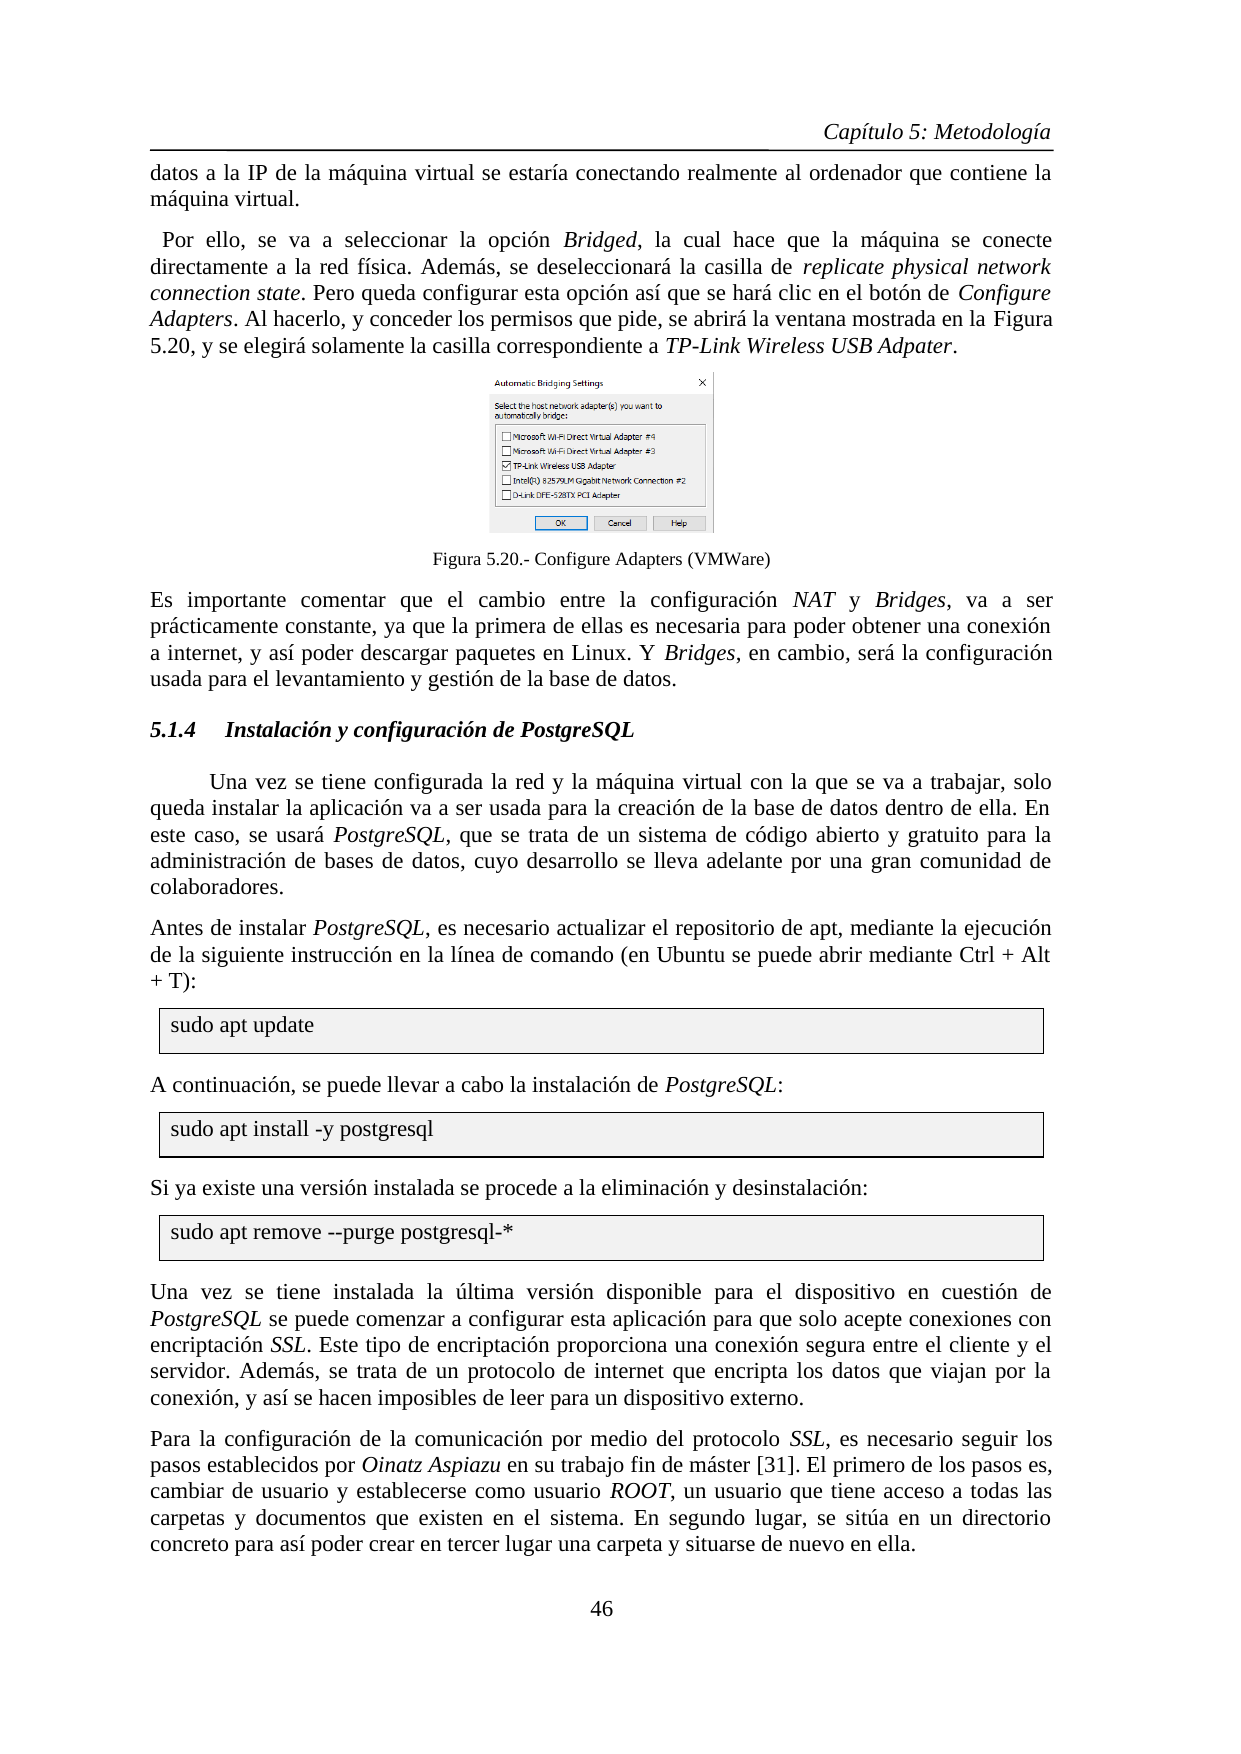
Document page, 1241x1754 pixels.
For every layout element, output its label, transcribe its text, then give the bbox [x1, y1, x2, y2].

text Una vez se tiene configurada la red y la máquina virtual con la que se va a trabajar, solo queda instalar la aplicación va a ser usada para la creación de la base de datos dentro de ella. En este caso, se usará PostgreSQL, que se trata de un sistema de código abierto y gratuito para la administración de bases de datos, cuyo desarrollo se lleva adelante por una gran comunidad de colaboradores. [150, 768, 1053, 900]
table_header sudo apt update [160, 1009, 1043, 1053]
text Para la configuración de la comunicación por medio del protocolo SSL, es necesario seguir los pasos establecidos por Oinatz Aspiazu en su trabajo fin de máster . El primero de los pasos es, cambiar de usuario y establecerse como usuario ROOT, un usuario que tiene acceso a todas las carpetas y documentos que existen en el sistema. En segundo lugar, se sitúa en un directorio concreto para así poder crear en tercer lugar una carpeta y situarse de nuevo en ella. [150, 1424, 1053, 1556]
table_header sudo apt install -y postgresql [160, 1113, 1043, 1156]
text Es importante comentar que el cambio entre la configuración NAT y Bridges, va a ser prácticamente constante, ya que la primera de ellas es necesaria para poder obtener una conexión a internet, y así poder descargar paquetes en Linux. Y Bridges, en cambio, será la configuración usada para el levantamiento y gestión de la base de datos. [150, 586, 1053, 692]
text A continuación, se puede llevar a cabo la instalación de PostgreSQL: [150, 1071, 1053, 1097]
table_header sudo apt remove --purge postgresql-* [160, 1216, 1043, 1260]
picture [489, 372, 714, 533]
text Figura 5.9.- Configure Adapters (VMWare) [150, 548, 1053, 569]
subtitle Instalación y configuración de PostgreSQL [150, 717, 1053, 743]
text Si ya existe una versión instalada se procede a la eliminación y desinstalación: [150, 1174, 1053, 1201]
text Antes de instalar PostgreSQL, es necesario actualizar el repositorio de apt, mediante la ejecución de la siguiente instrucción en la línea de comando (en Ubuntu se puede abrir mediante Ctrl + Alt + T): [150, 914, 1053, 993]
text Una vez se tiene instalada la última versión disponible para el dispositivo en cuestión de PostgreSQL se puede comenzar a configurar esta aplicación para que solo acepte conexiones con encriptación SSL. Este tipo de encriptación proporciona una conexión segura entre el cliente y el servidor. Además, se trata de un protocolo de internet que encripta los datos que viajan por la conexión, y así se hacen imposibles de leer para un dispositivo externo. [150, 1278, 1053, 1410]
